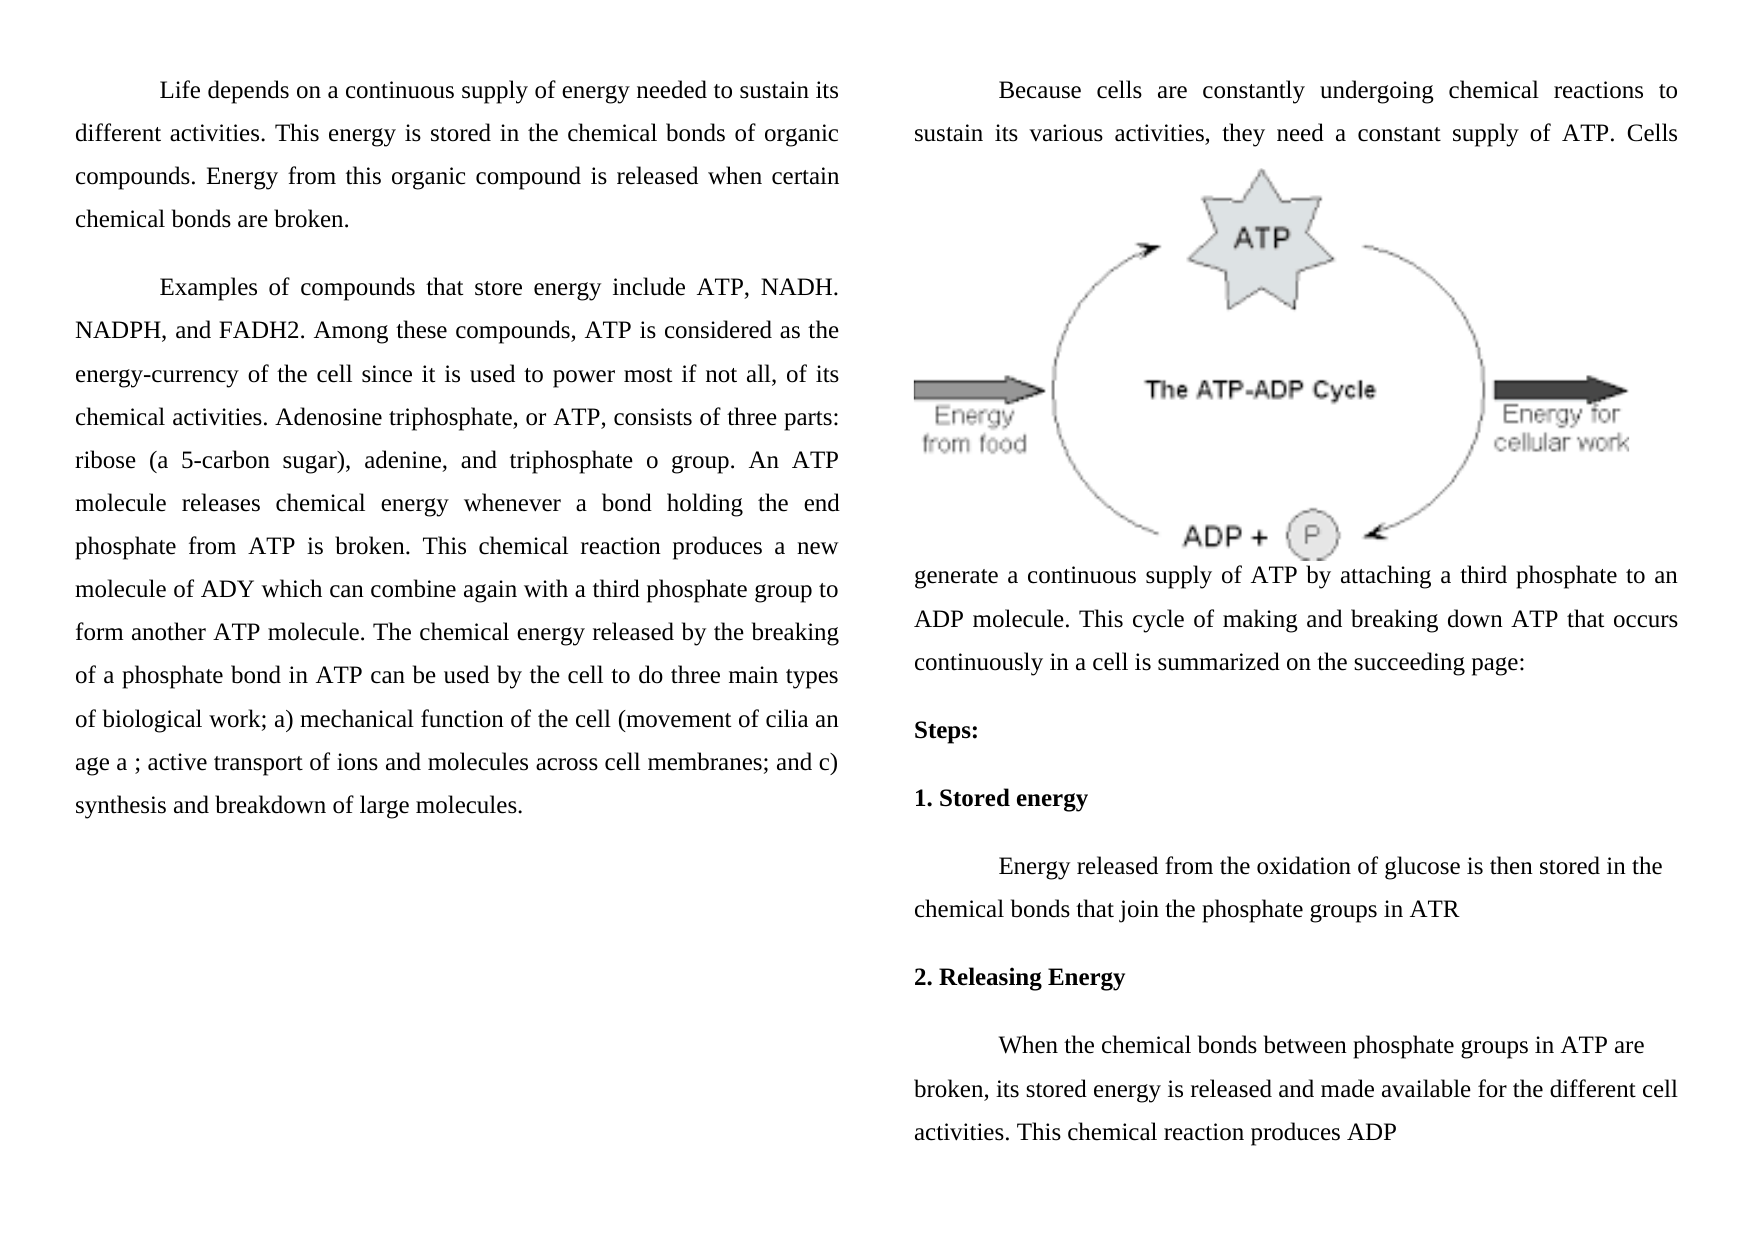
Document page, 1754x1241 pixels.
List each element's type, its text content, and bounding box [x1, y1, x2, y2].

picture [913, 168, 1630, 561]
text When the chemical bonds between phosphate groups in ATP are broken, its stored energy is released and made available for the different cell activities. This chemical reaction produces ADP [914, 1031, 1679, 1146]
text 1. Stored energy [914, 783, 1679, 812]
text Energy released from the oxidation of glucose is then stored in the chemical bonds that join the phosphate groups in ATR [914, 851, 1679, 923]
text Steps: [914, 715, 1679, 744]
text Life depends on a continuous supply of energy needed to sustain its different activities. This energy is stored in the chemical bonds of organic compounds. Energy from this organic compound is released when certain chemical bonds are broken. [75, 75, 840, 233]
text 2. Releasing Energy [914, 962, 1679, 991]
text Examples of compounds that store energy include ATP, NADH. NADPH, and FADH2. Among these compounds, ATP is considered as the energy-currency of the cell since it is used to power most if not all, of its chemical activities. Adenosine triphosphate, or ATP, consists of three parts: ribose (a 5-carbon sugar), adenine, and triphosphate o group. An ATP molecule releases chemical energy whenever a bond holding the end phosphate from ATP is broken. This chemical reaction produces a new molecule of ADY which can combine again with a third phosphate group to form another ATP molecule. The chemical energy released by the breaking of a phosphate bond in ATP can be used by the cell to do three main types of biological work; a) mechanical function of the cell (movement of cilia an age a ; active transport of ions and molecules across cell membranes; and c) synthesis and breakdown of large molecules. [75, 272, 840, 819]
